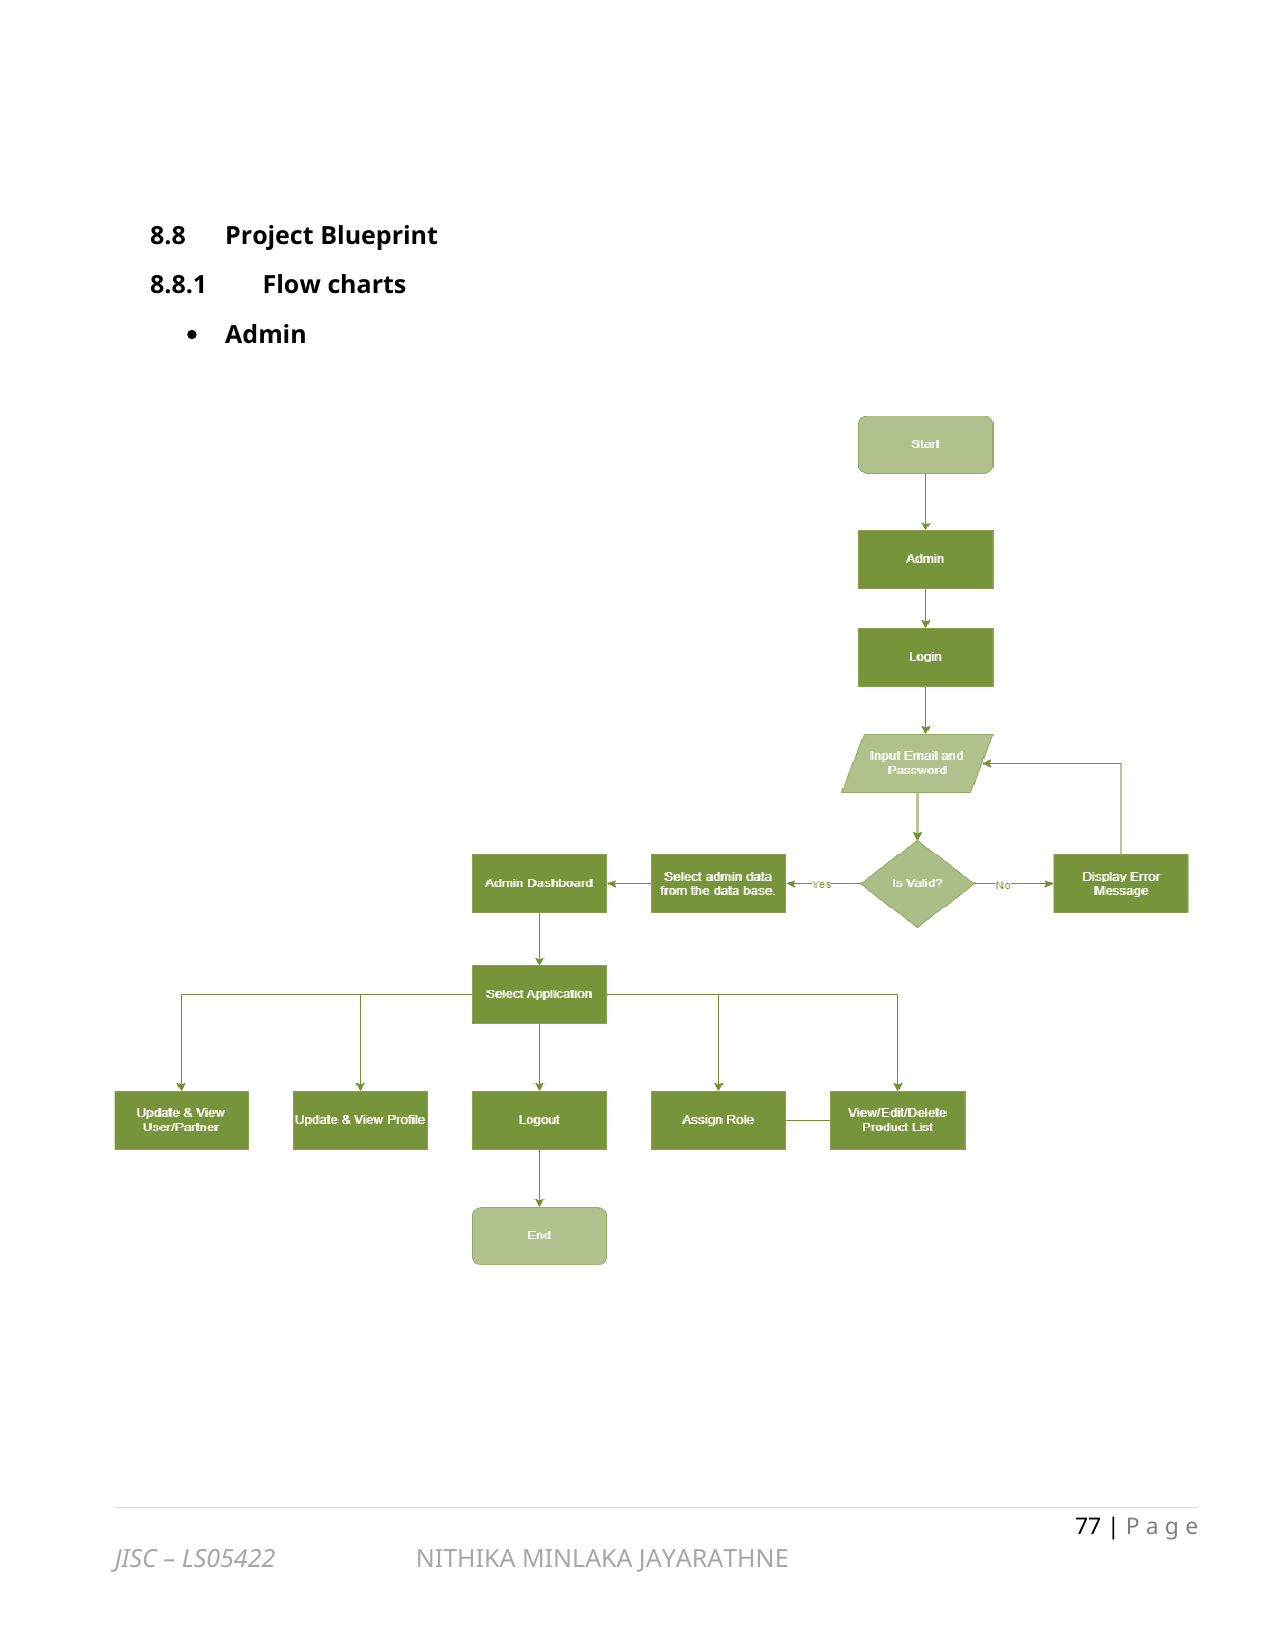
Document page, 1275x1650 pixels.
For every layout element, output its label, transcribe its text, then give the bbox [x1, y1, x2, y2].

list Admin [187, 317, 1198, 351]
list Project Blueprint [150, 218, 1198, 252]
subtitle Flow charts [150, 267, 1198, 301]
